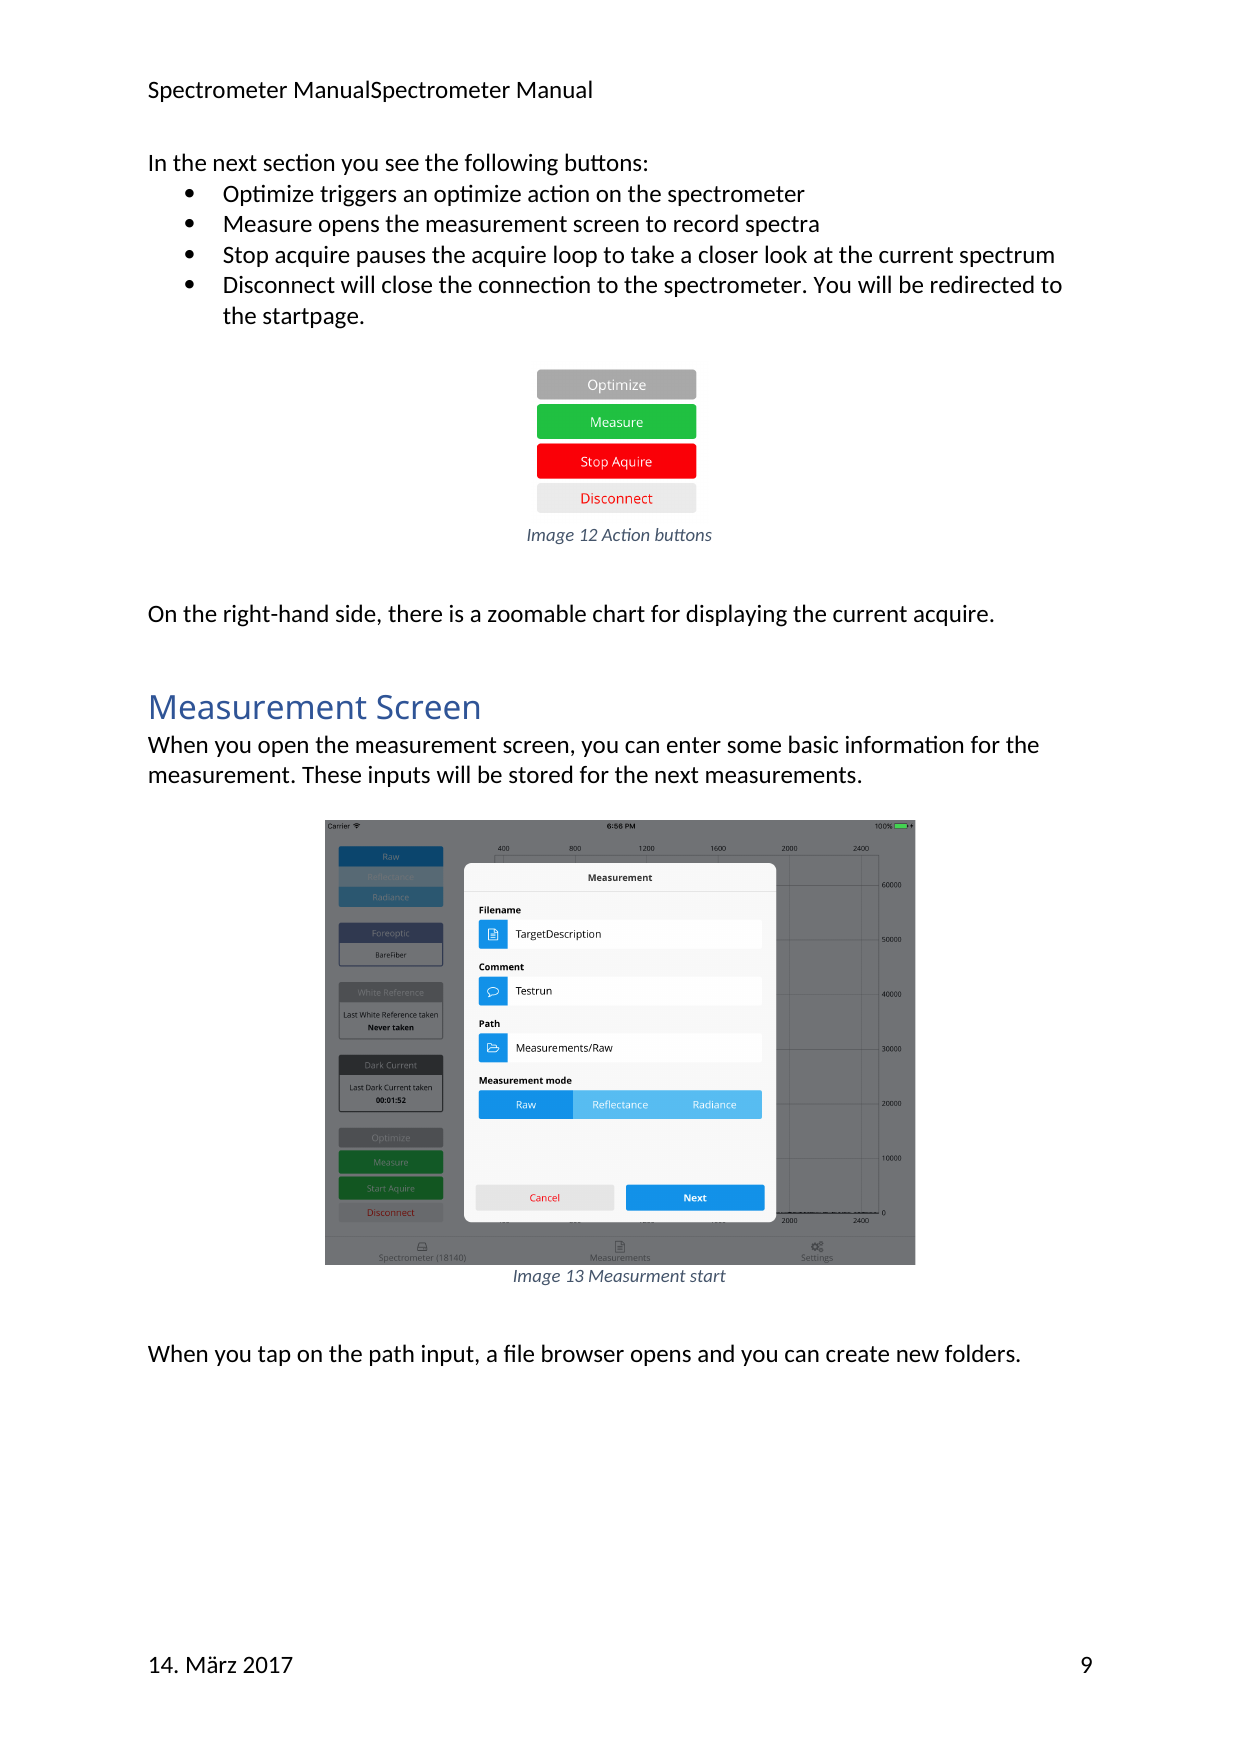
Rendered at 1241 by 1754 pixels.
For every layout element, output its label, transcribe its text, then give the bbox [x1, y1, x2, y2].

list Disconnect will close the connection to the spectrometer. You will be redirected to the startpage. [185, 270, 1093, 331]
text On the right-hand side, there is a zoomable chart for displaying the current acquire. [148, 598, 1093, 628]
text Image 12 Action buttons [148, 523, 1093, 546]
list Stop acquire pauses the acquire loop to take a closer look at the current spectrum [185, 239, 1093, 270]
list Optimize triggers an optimize action on the spectrometer [185, 178, 1093, 209]
list Measure opens the measurement screen to record spectra [185, 209, 1093, 239]
text When you tap on the path input, a file browser opens and you can create new folders. [148, 1338, 1093, 1369]
text Image 13 Measurment start [148, 1264, 1093, 1287]
text In the next section you see the following buttons: [148, 148, 1093, 178]
picture [531, 361, 710, 524]
text When you open the measurement screen, you can enter some basic information for the measurement. These inputs will be stored for the next measurements. [148, 729, 1093, 790]
subtitle Measurement Screen [148, 684, 1093, 729]
picture [325, 820, 916, 1265]
